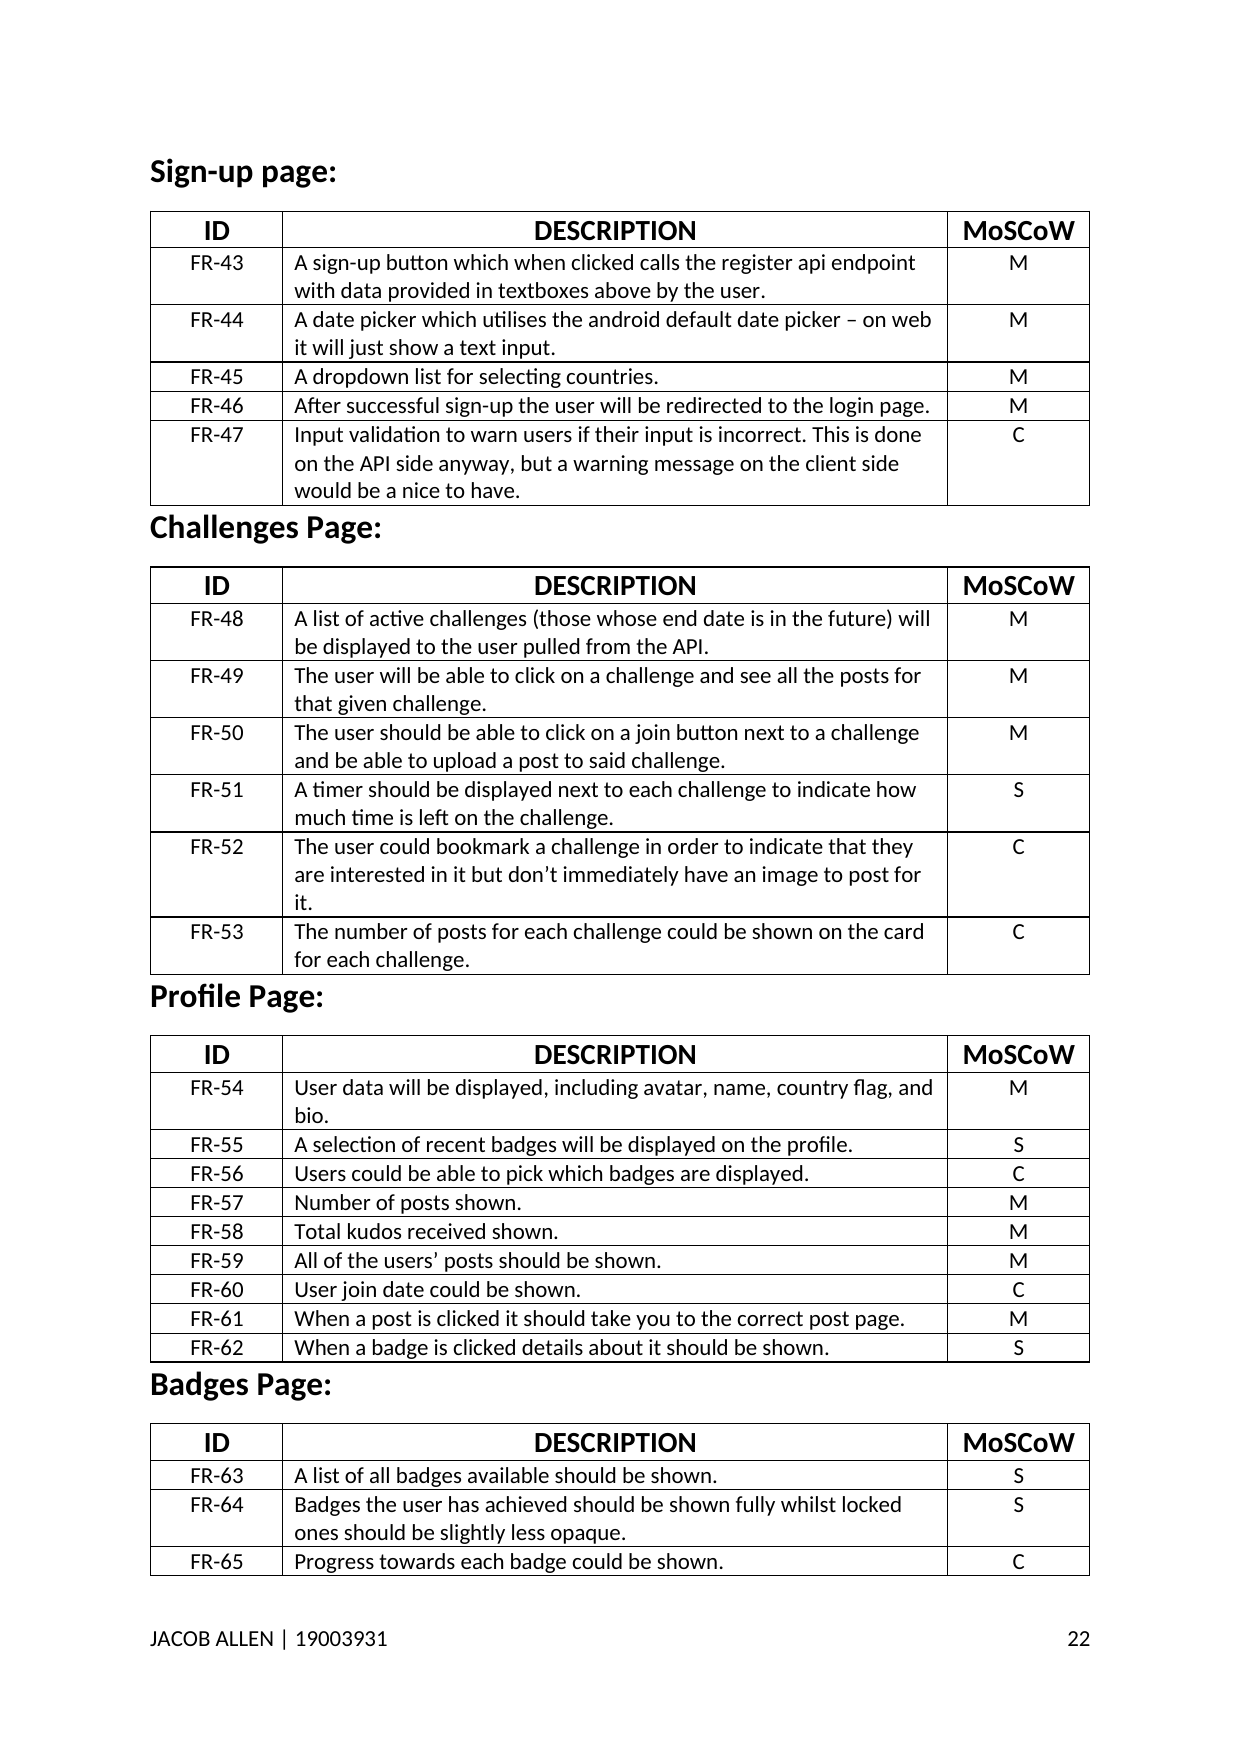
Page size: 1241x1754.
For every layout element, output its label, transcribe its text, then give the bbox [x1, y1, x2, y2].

table_cell User data will be displayed, including avatar, name, country flag, and bio. [283, 1073, 947, 1129]
table_header MoSCoW [948, 212, 1089, 247]
table_cell FR-60 [151, 1275, 282, 1303]
table_cell A selection of recent badges will be displayed on the profile. [283, 1130, 947, 1158]
table_cell The user will be able to click on a challenge and see all the posts for that given challenge. [283, 661, 947, 717]
table_cell FR-49 [151, 661, 282, 717]
table_cell FR-65 [151, 1547, 282, 1575]
table_cell Total kudos received shown. [283, 1217, 947, 1245]
table_cell A dropdown list for selecting countries. [283, 363, 947, 391]
table_cell M [948, 1304, 1089, 1332]
table_cell S [948, 1130, 1089, 1158]
table_cell Users could be able to pick which badges are displayed. [283, 1159, 947, 1187]
table_cell FR-52 [151, 833, 282, 916]
table_cell FR-51 [151, 775, 282, 831]
table_cell When a post is clicked it should take you to the correct post page. [283, 1304, 947, 1332]
table_cell M [948, 661, 1089, 717]
table_cell FR-54 [151, 1073, 282, 1129]
table_header ID [151, 568, 282, 603]
table_cell The user could bookmark a challenge in order to indicate that they are interested in it but don’t immediately have an image to post for it. [283, 833, 947, 916]
table_cell FR-59 [151, 1246, 282, 1274]
table_header DESCRIPTION [283, 1036, 947, 1072]
table_cell FR-56 [151, 1159, 282, 1187]
table_cell A date picker which utilises the android default date picker – on web it will just show a text input. [283, 305, 947, 361]
table_cell M [948, 305, 1089, 361]
table_header DESCRIPTION [283, 1424, 947, 1460]
text Badges Page: [150, 1363, 1090, 1403]
table_cell FR-43 [151, 248, 282, 304]
table_cell FR-48 [151, 604, 282, 660]
table_cell FR-62 [151, 1334, 282, 1361]
table_cell M [948, 1217, 1089, 1245]
table_cell M [948, 1073, 1089, 1129]
table_cell FR-57 [151, 1188, 282, 1216]
table_cell S [948, 1490, 1089, 1546]
table_cell S [948, 1461, 1089, 1489]
table_cell C [948, 1547, 1089, 1575]
table_header ID [151, 1424, 282, 1460]
table_cell M [948, 392, 1089, 419]
table_header MoSCoW [948, 1036, 1089, 1072]
table_cell S [948, 775, 1089, 831]
table_cell C [948, 1159, 1089, 1187]
table_cell Number of posts shown. [283, 1188, 947, 1216]
table_cell FR-44 [151, 305, 282, 361]
text Profile Page: [150, 975, 1090, 1015]
table_cell M [948, 363, 1089, 391]
table_cell FR-61 [151, 1304, 282, 1332]
table_header DESCRIPTION [283, 568, 947, 603]
table_cell C [948, 833, 1089, 916]
table_header MoSCoW [948, 1424, 1089, 1460]
table_header ID [151, 212, 282, 247]
table_cell FR-64 [151, 1490, 282, 1546]
table_cell M [948, 604, 1089, 660]
table_cell FR-47 [151, 421, 282, 505]
table_cell When a badge is clicked details about it should be shown. [283, 1334, 947, 1361]
table_cell A sign-up button which when clicked calls the register api endpoint with data provided in textboxes above by the user. [283, 248, 947, 304]
table_header ID [151, 1036, 282, 1072]
table_cell FR-63 [151, 1461, 282, 1489]
table_cell User join date could be shown. [283, 1275, 947, 1303]
table_cell FR-50 [151, 718, 282, 774]
table_cell C [948, 1275, 1089, 1303]
table_cell M [948, 718, 1089, 774]
table_cell C [948, 918, 1089, 973]
table_cell M [948, 248, 1089, 304]
table_cell FR-53 [151, 918, 282, 973]
table_cell M [948, 1246, 1089, 1274]
table_cell A list of active challenges (those whose end date is in the future) will be displayed to the user pulled from the API. [283, 604, 947, 660]
table_cell FR-58 [151, 1217, 282, 1245]
table_cell Input validation to warn users if their input is incorrect. This is done on the API side anyway, but a warning message on the client side would be a nice to have. [283, 421, 947, 505]
table_cell All of the users’ posts should be shown. [283, 1246, 947, 1274]
table_header MoSCoW [948, 568, 1089, 603]
table_cell FR-46 [151, 392, 282, 419]
table_cell S [948, 1334, 1089, 1361]
text Challenges Page: [150, 506, 1090, 546]
table_cell Badges the user has achieved should be shown fully whilst locked ones should be slightly less opaque. [283, 1490, 947, 1546]
table_cell The number of posts for each challenge could be shown on the card for each challenge. [283, 918, 947, 973]
table_cell After successful sign-up the user will be redirected to the login page. [283, 392, 947, 419]
text Sign-up page: [150, 150, 1090, 191]
table_header DESCRIPTION [283, 212, 947, 247]
table_cell The user should be able to click on a join button next to a challenge and be able to upload a post to said challenge. [283, 718, 947, 774]
table_cell A timer should be displayed next to each challenge to indicate how much time is left on the challenge. [283, 775, 947, 831]
table_cell FR-55 [151, 1130, 282, 1158]
table_cell M [948, 1188, 1089, 1216]
table_cell C [948, 421, 1089, 505]
table_cell Progress towards each badge could be shown. [283, 1547, 947, 1575]
table_cell A list of all badges available should be shown. [283, 1461, 947, 1489]
table_cell FR-45 [151, 363, 282, 391]
